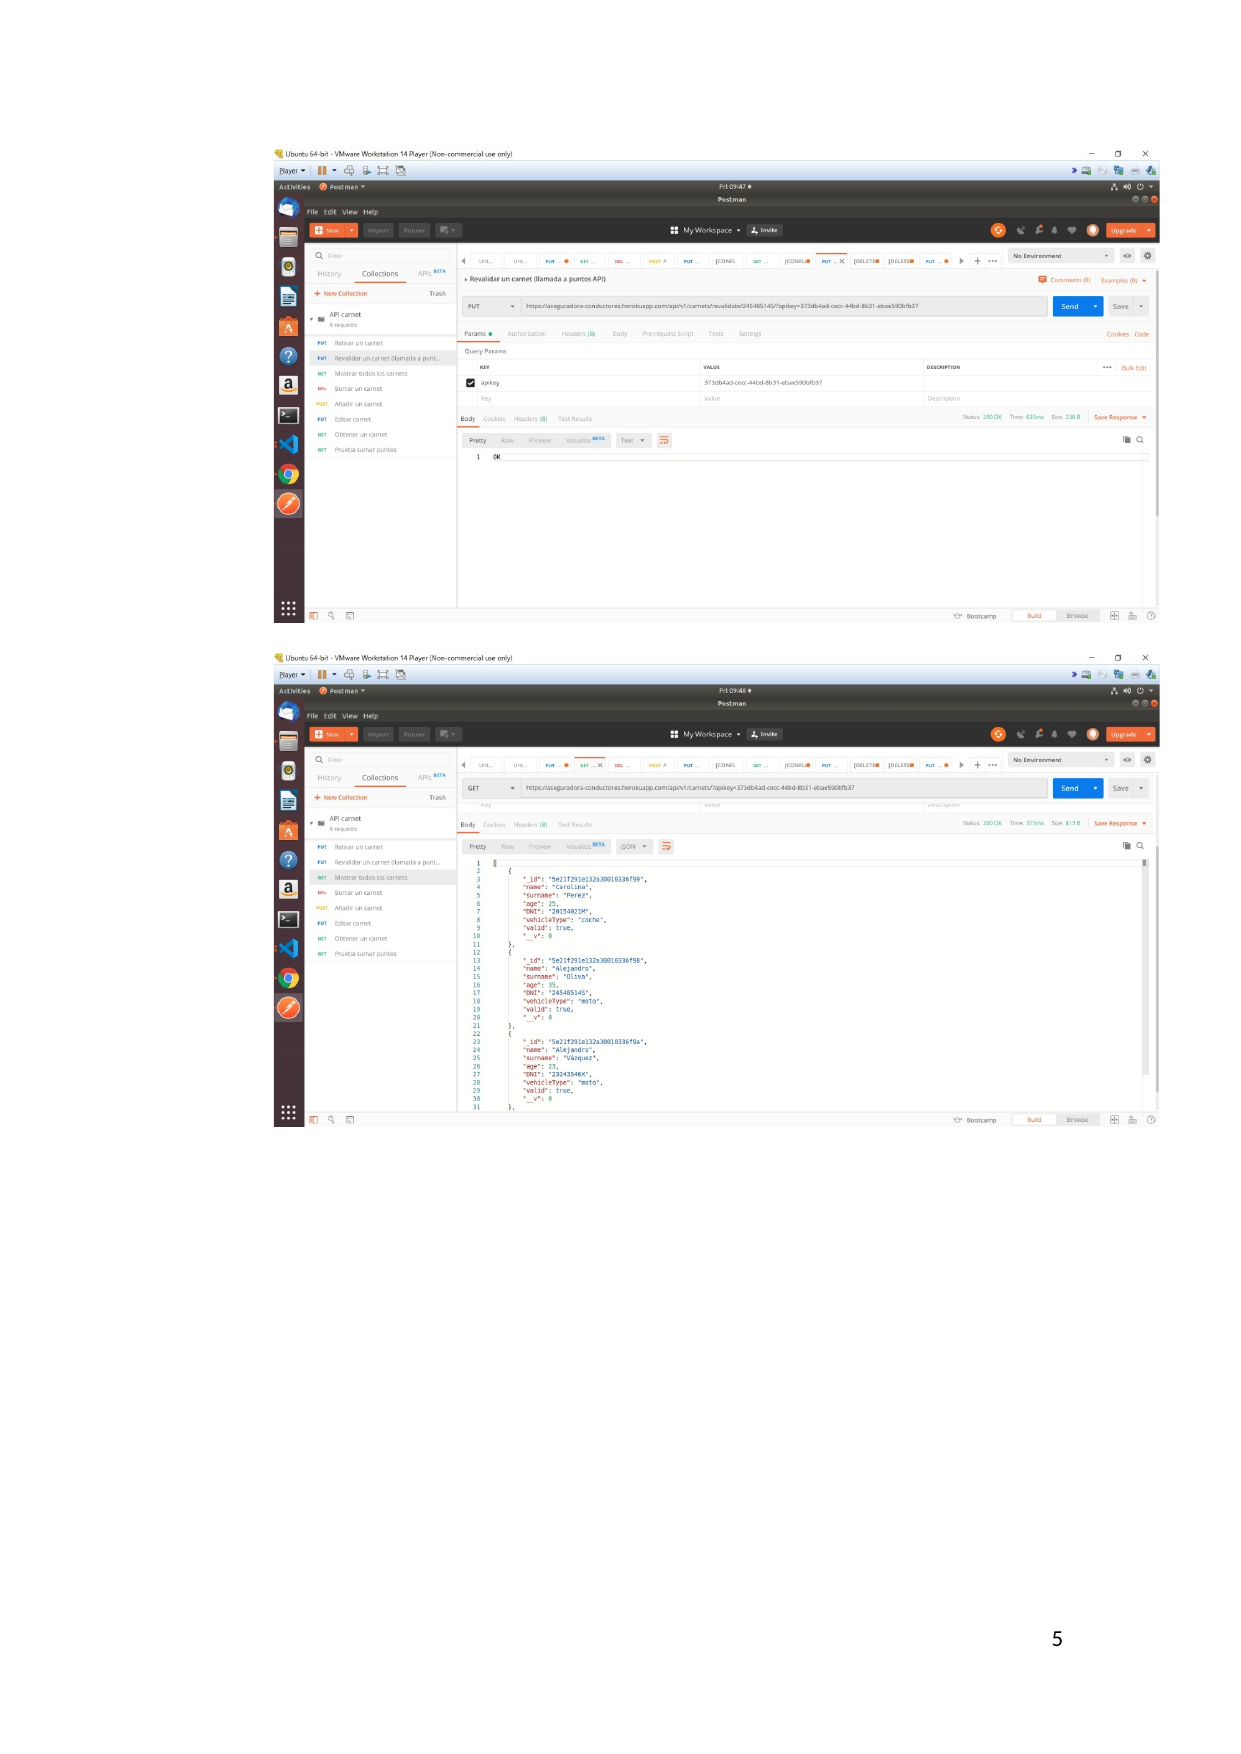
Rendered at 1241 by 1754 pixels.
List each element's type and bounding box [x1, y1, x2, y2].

picture [273, 147, 1160, 623]
picture [273, 651, 1160, 1127]
